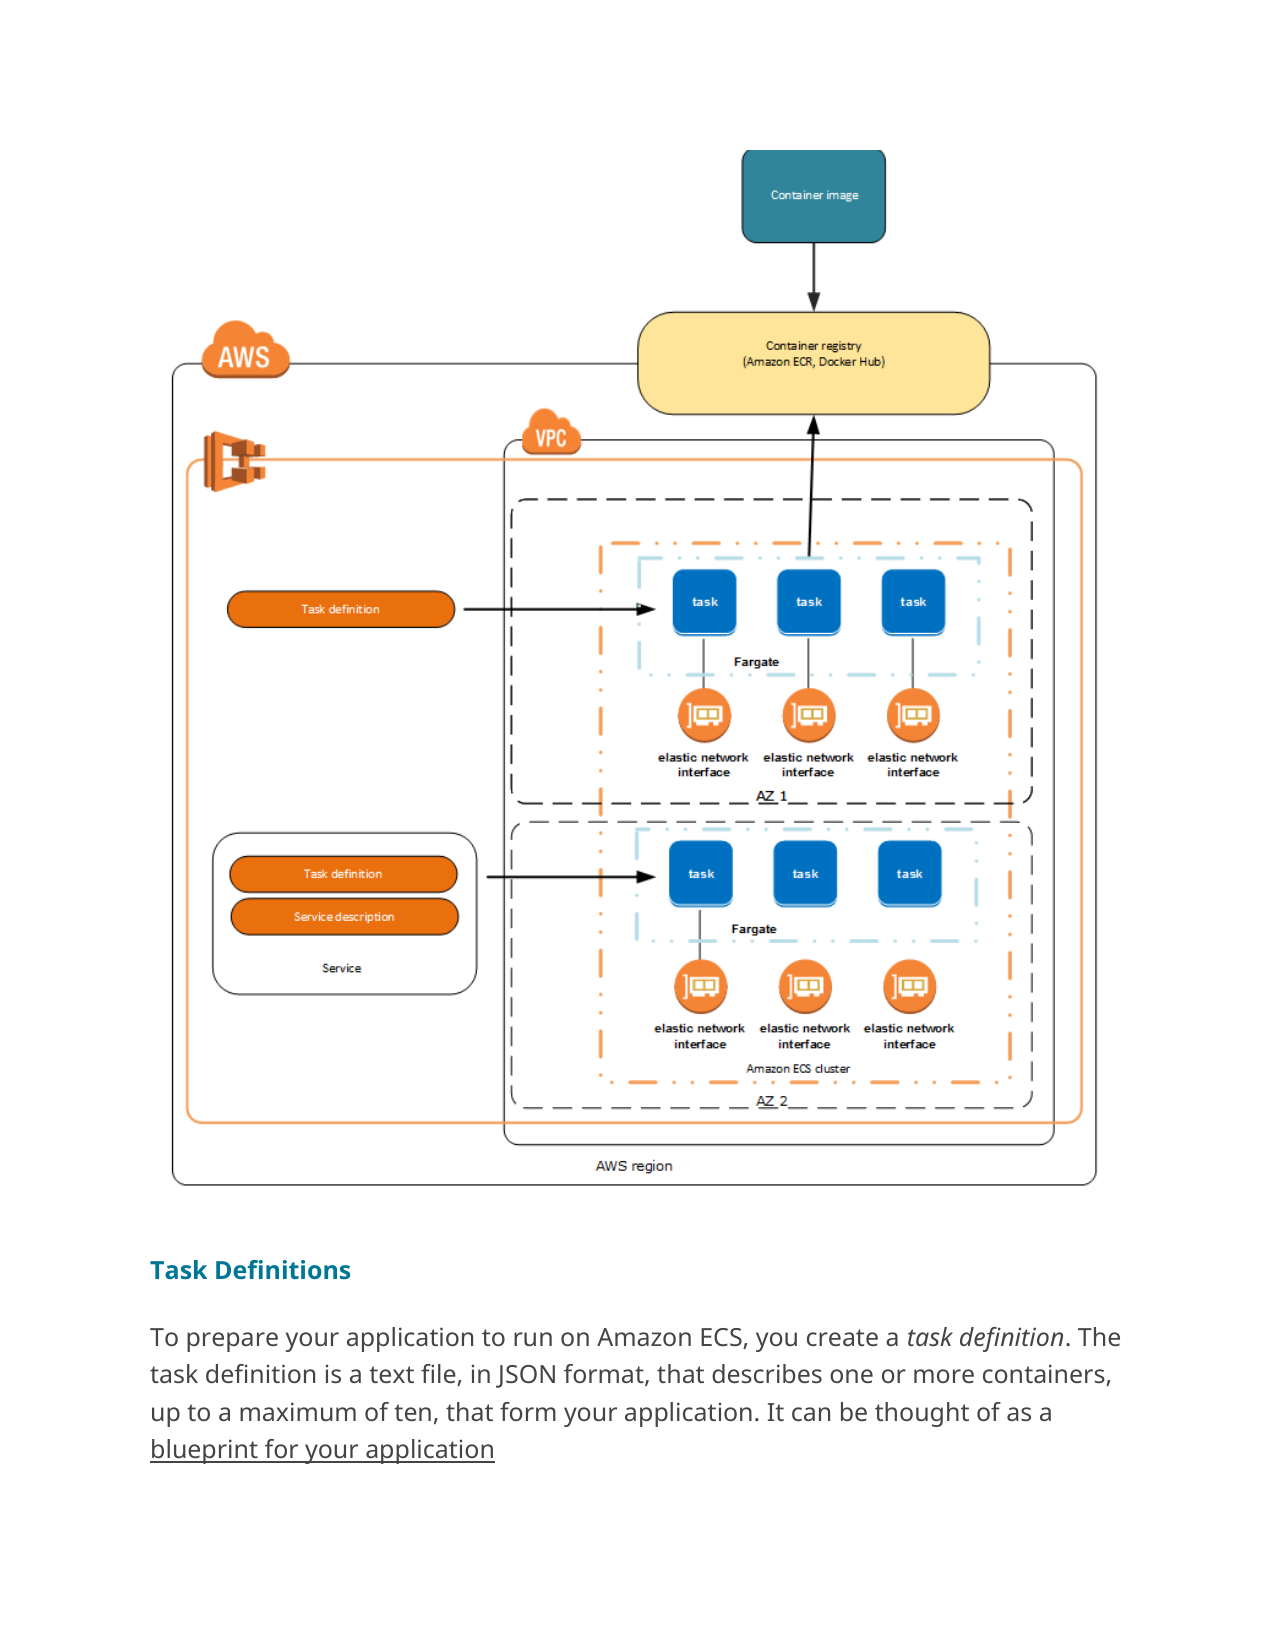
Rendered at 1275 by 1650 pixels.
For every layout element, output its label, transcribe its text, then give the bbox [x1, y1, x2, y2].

text Task Definitions [150, 1253, 1125, 1287]
picture [150, 150, 1125, 1193]
text To prepare your application to run on Amazon ECS, you create a task definition. The task definition is a text file, in JSON format, that describes one or more containers, up to a maximum of ten, that form your application. It can be thought of as a blueprint for your application [150, 1316, 1125, 1466]
